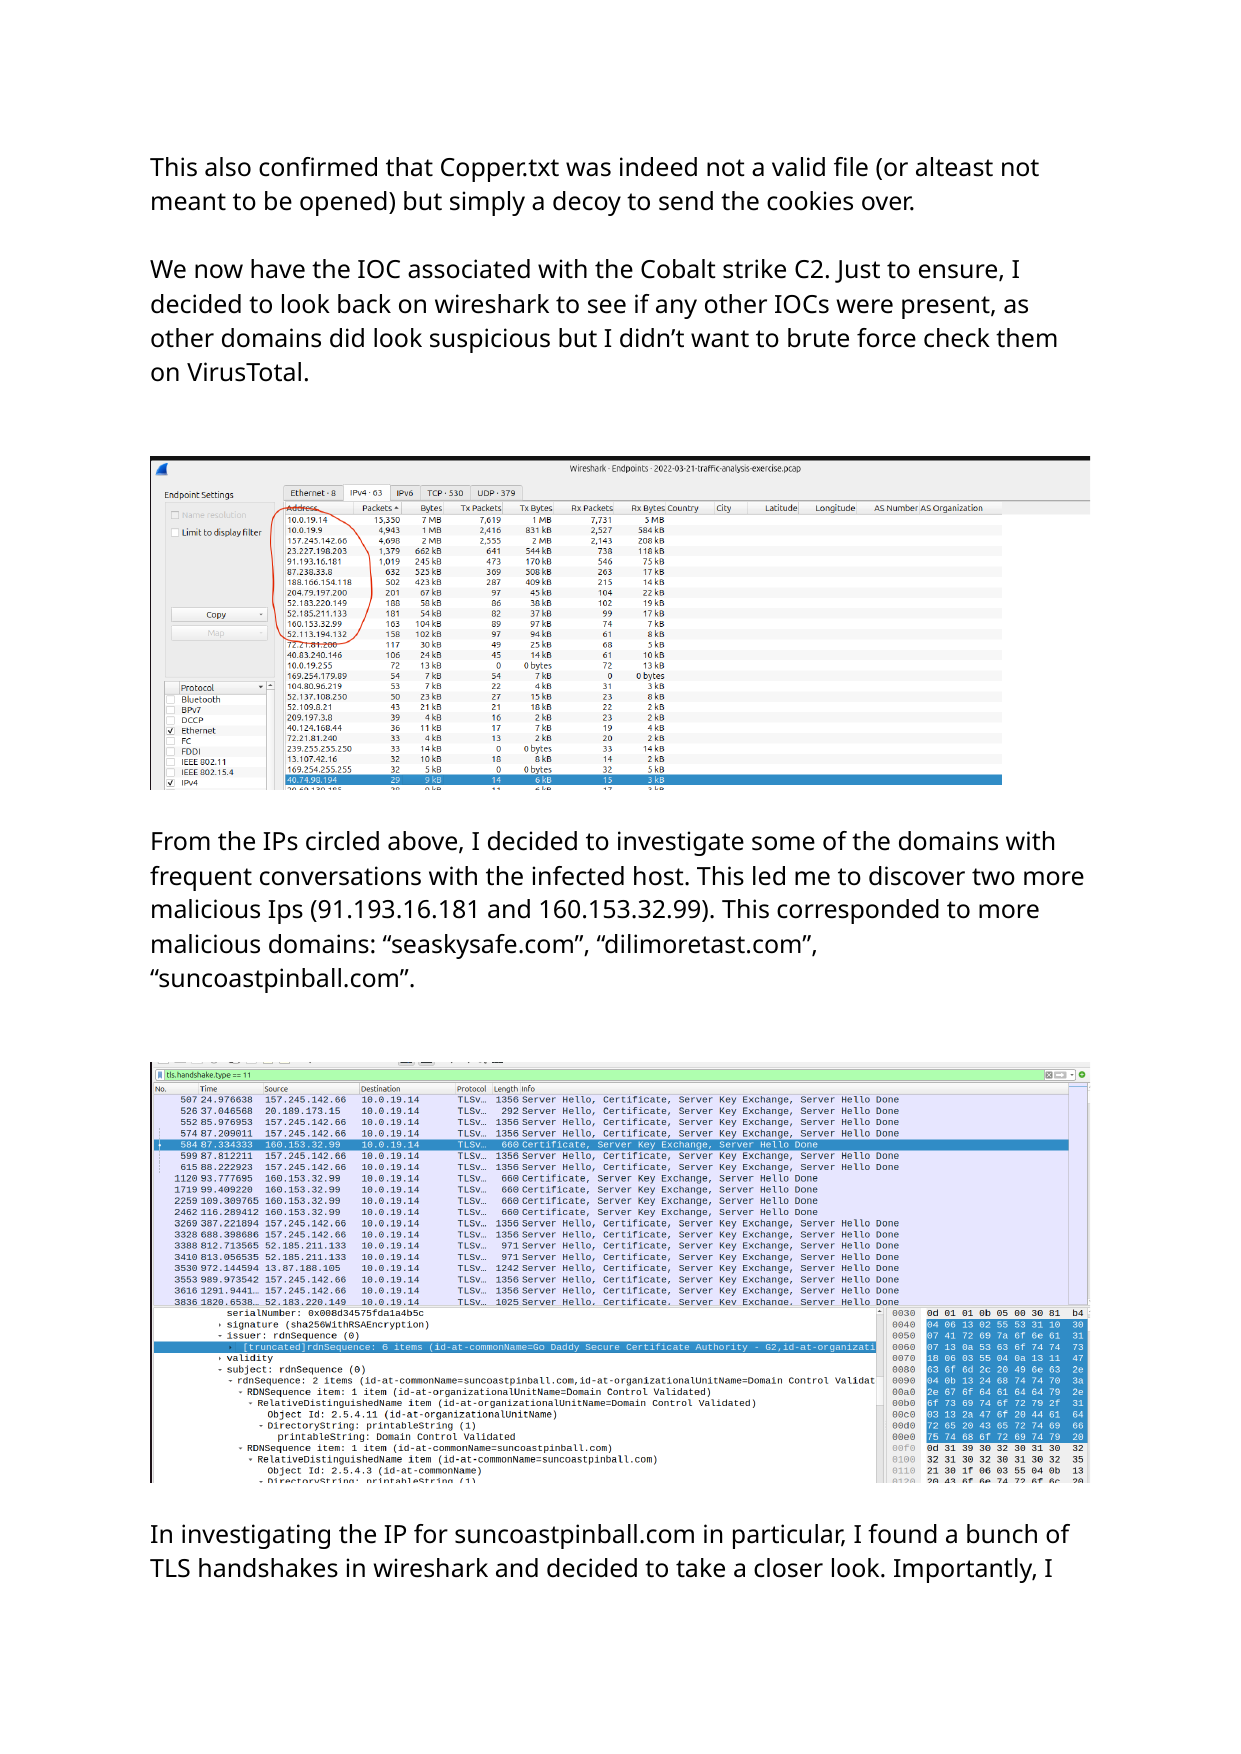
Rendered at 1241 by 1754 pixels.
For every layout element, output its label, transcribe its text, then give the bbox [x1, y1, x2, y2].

text We now have the IOC associated with the Cobalt strike C2. Just to ensure, I decided to look back on wireshark to see if any other IOCs were present, as other domains did look suspicious but I didn’t want to brute force check them on VirusTotal. [150, 252, 1090, 388]
picture [150, 1062, 1091, 1483]
text This also confirmed that Copper.txt was indeed not a valid file (or alteast not meant to be opened) but simply a decoy to send the cookies over. [150, 150, 1090, 218]
picture [150, 456, 1091, 790]
text From the IPs circled above, I decided to investigate some of the domains with frequent conversations with the infected host. This led me to discover two more malicious Ips (91.193.16.181 and 160.153.32.99). This corresponded to more malicious domains: “seaskysafe.com”, “dilimoretast.com”, “suncoastpinball.com”. [150, 824, 1090, 994]
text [150, 1516, 1090, 1584]
